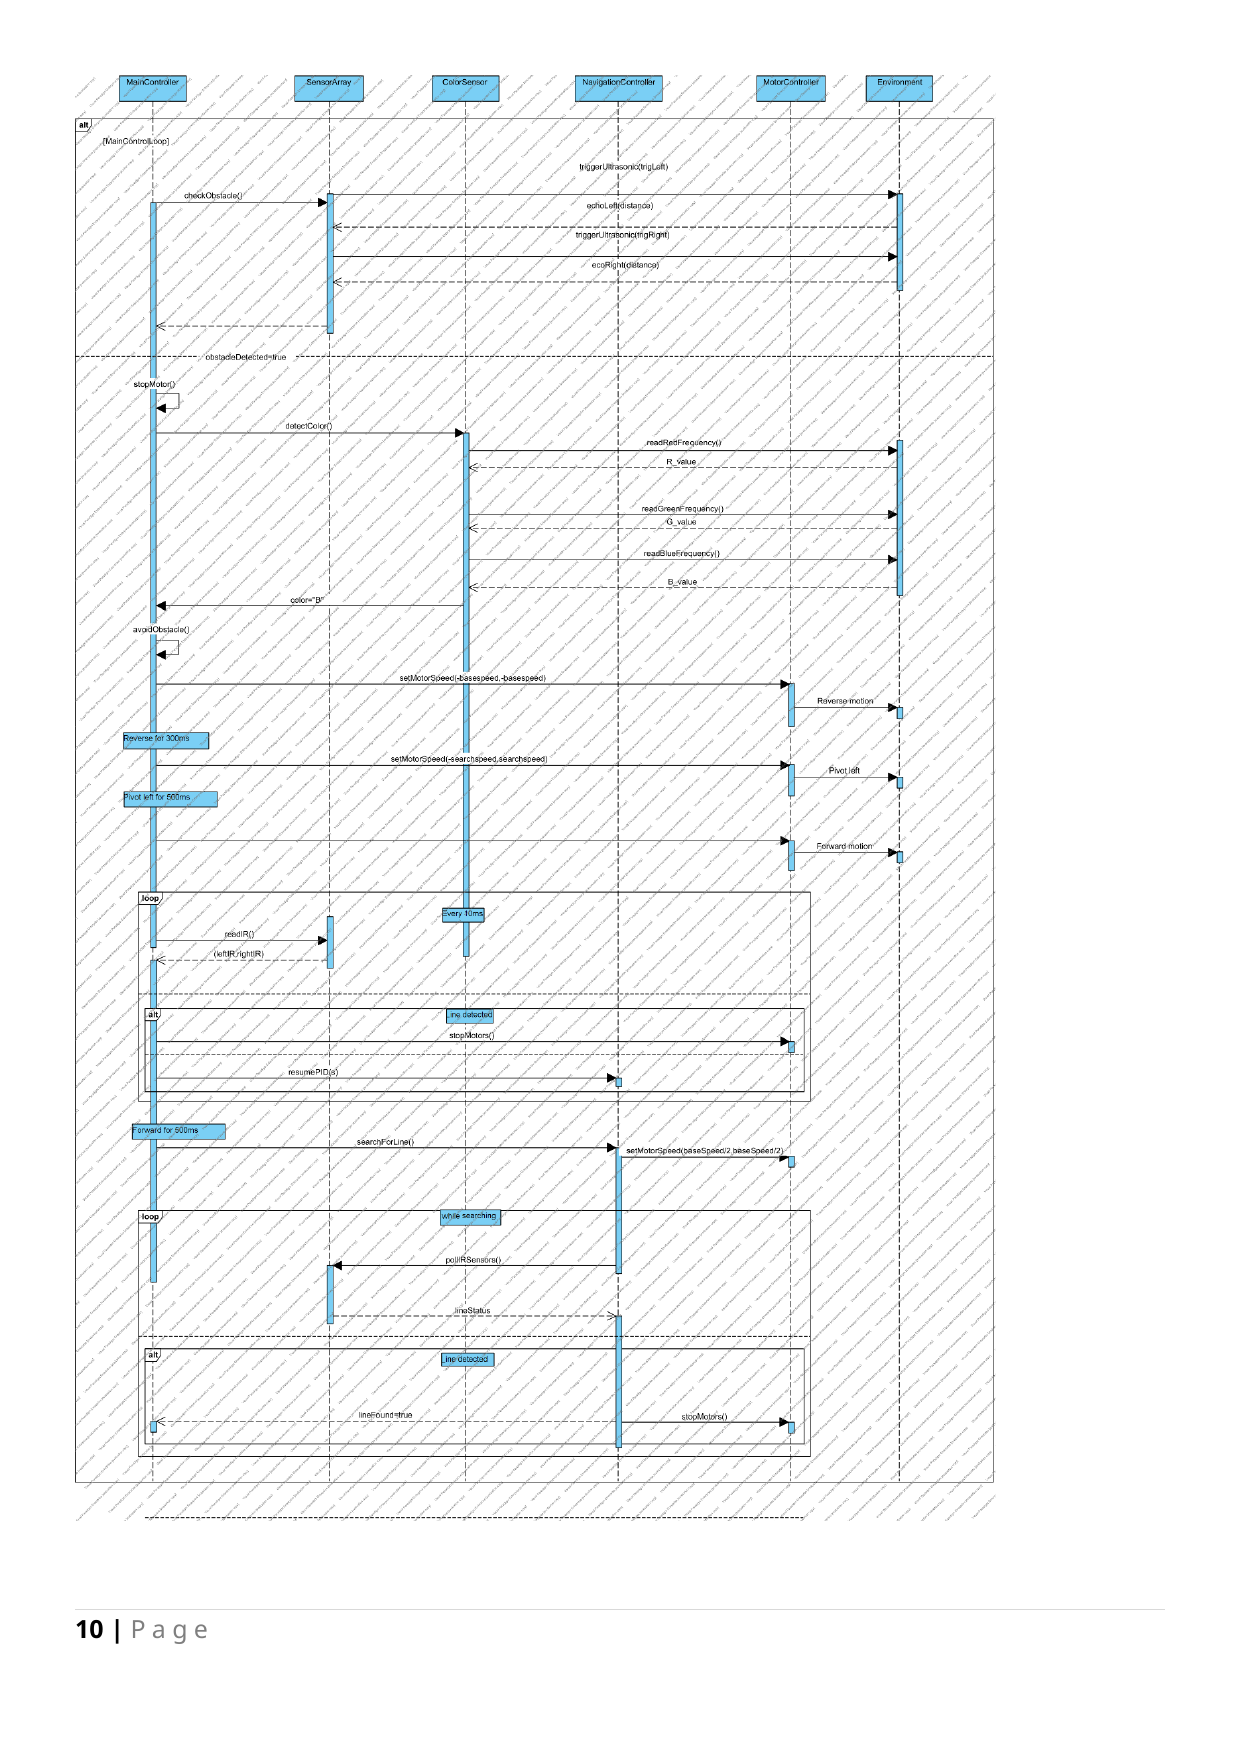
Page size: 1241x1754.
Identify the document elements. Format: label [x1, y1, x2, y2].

picture [75, 75, 996, 1521]
